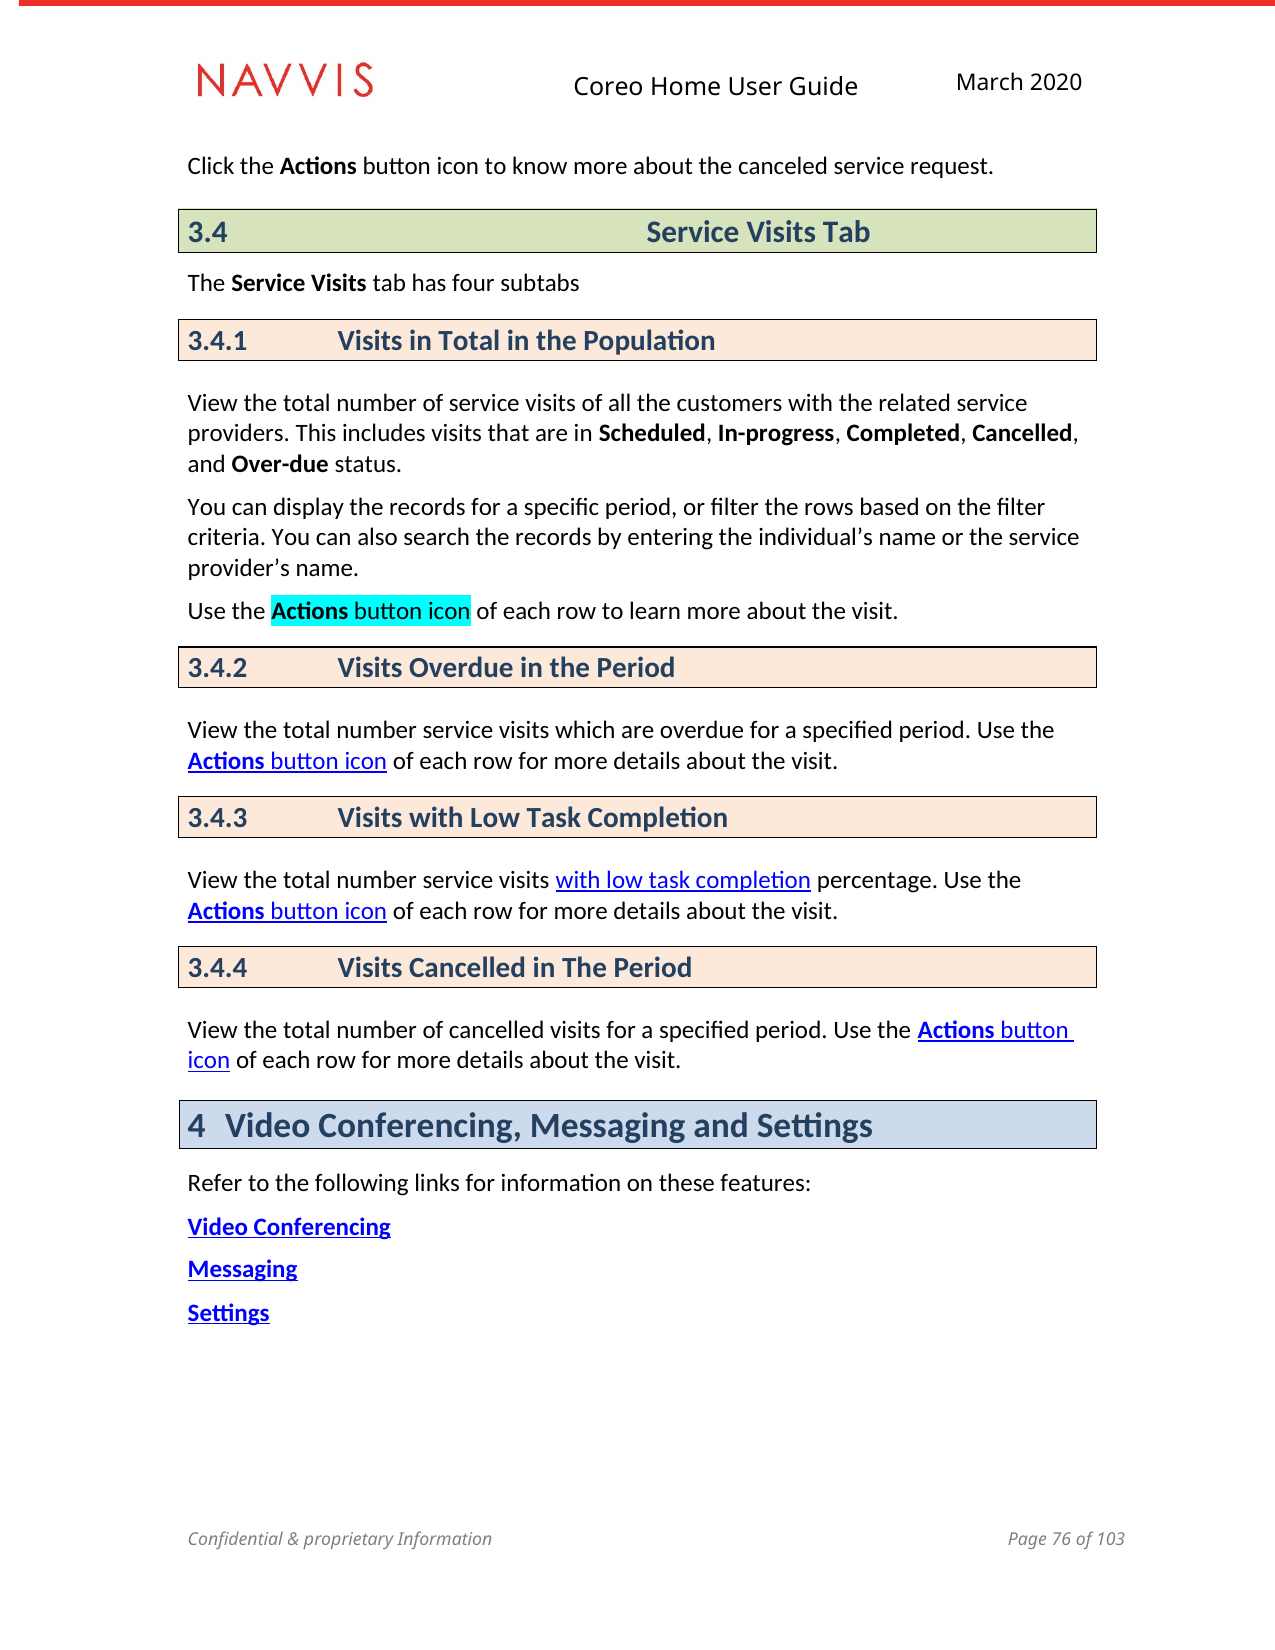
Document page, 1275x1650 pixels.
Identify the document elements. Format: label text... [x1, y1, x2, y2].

subtitle Video Conferencing, Messaging and Settings [180, 1101, 1096, 1148]
text The Service Visits tab has four subtabs [187, 267, 1087, 298]
subtitle Visits in Total in the Population [179, 320, 1096, 360]
text View the total number service visits which are overdue for a specified period. Use the Actions button icon of each row for more details about the visit. [187, 714, 1087, 775]
picture [187, 55, 383, 104]
text Click the Actions button icon to know more about the canceled service request. [187, 150, 1087, 181]
text Use the Actions button icon of each row to learn more about the visit. [471, 595, 1087, 626]
text You can display the records for a specific period, or filter the rows based on the filter criteria. You can also search the records by entering the individual’s name or the service provider’s name. [187, 491, 1087, 582]
text View the total number of cancelled visits for a specified period. Use the Actions button icon of each row for more details about the visit. [187, 1014, 1087, 1075]
subtitle Visits Overdue in the Period [179, 648, 1096, 687]
text Messaging [187, 1254, 1087, 1284]
text Video Conferencing [187, 1211, 1087, 1241]
text View the total number of service visits of all the customers with the related service providers. This includes visits that are in Scheduled, In-progress, Completed, Cancelled, and Over-due status. [187, 387, 1087, 478]
text Refer to the following links for information on these features: [187, 1168, 1087, 1198]
subtitle Visits Cancelled in The Period [179, 947, 1096, 987]
subtitle Service Visits Tab [179, 210, 1096, 252]
text View the total number service visits with low task completion percentage. Use the Actions button icon of each row for more details about the visit. [187, 864, 1087, 925]
text Settings [187, 1297, 1087, 1327]
subtitle Visits with Low Task Completion [179, 797, 1096, 837]
